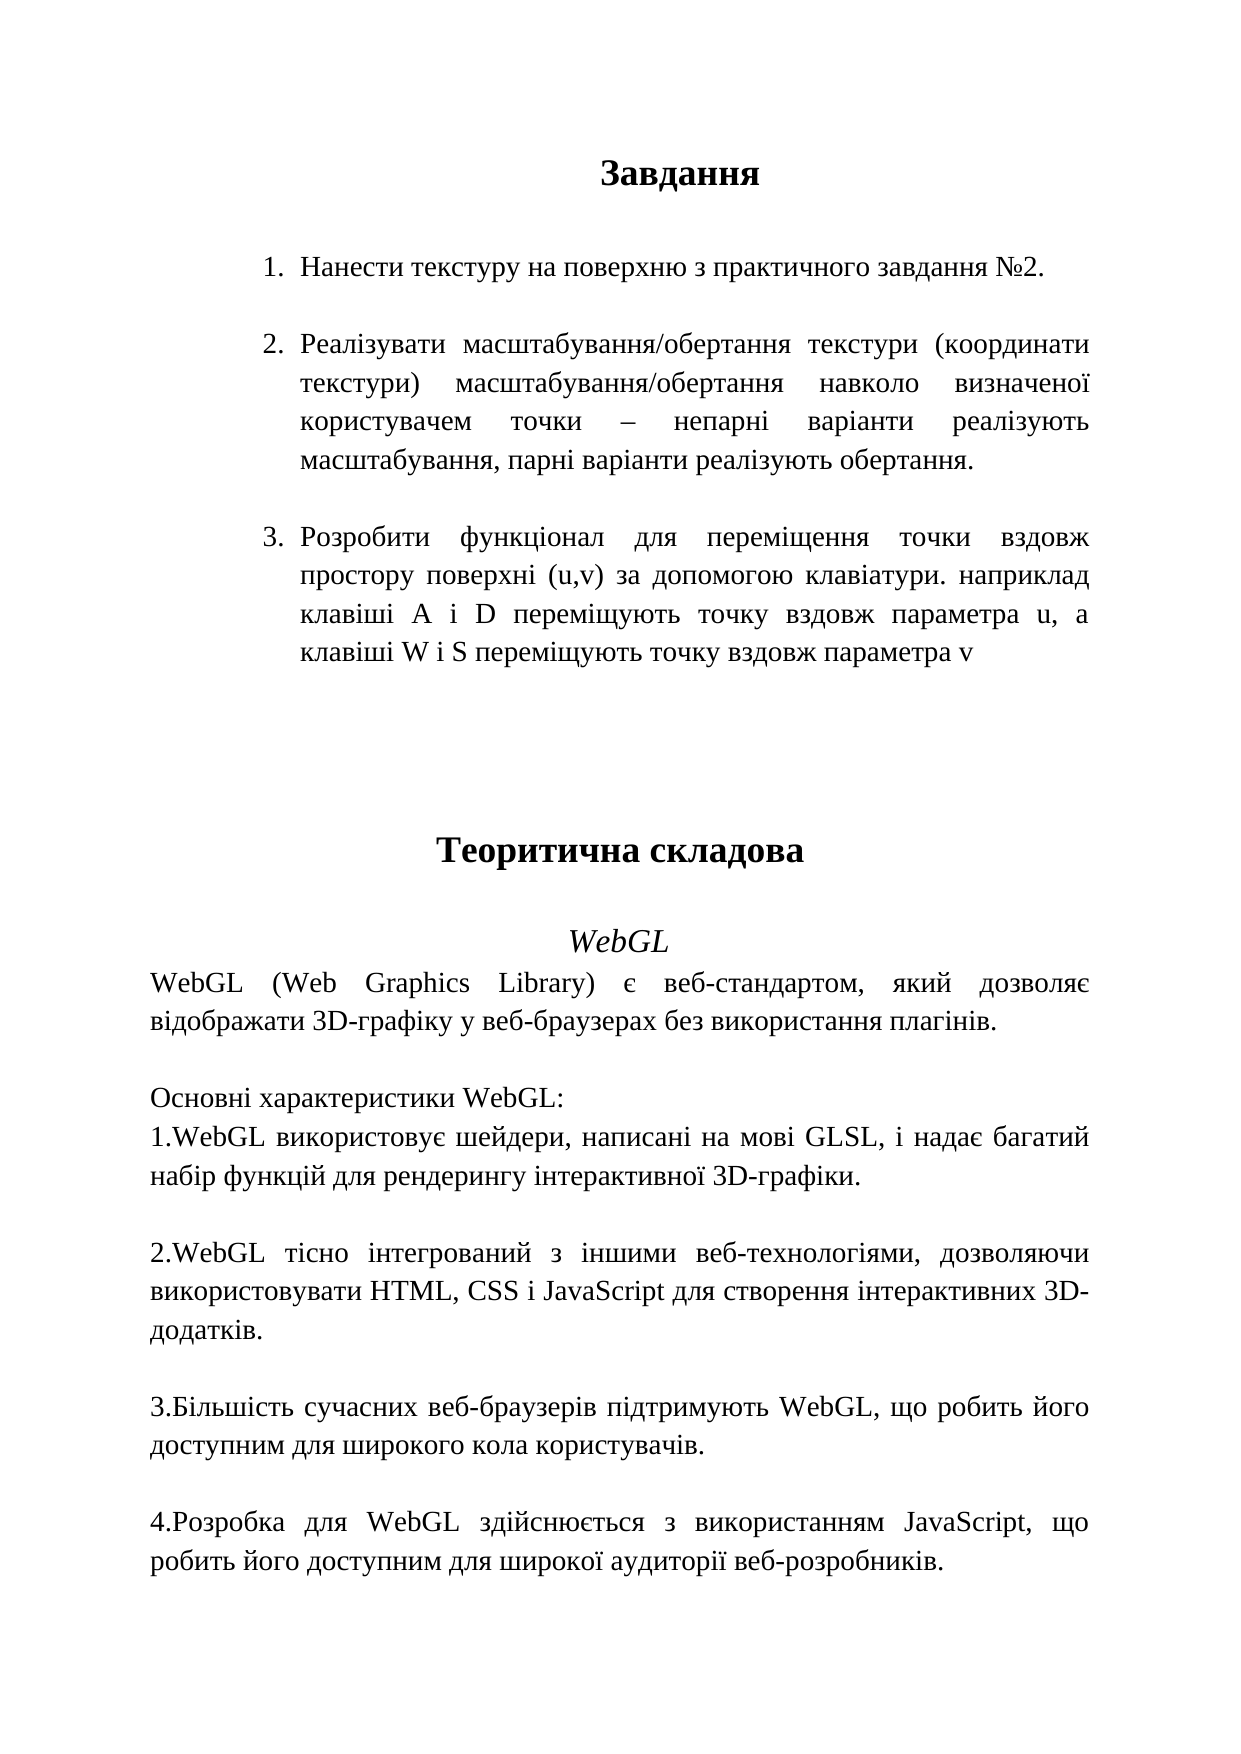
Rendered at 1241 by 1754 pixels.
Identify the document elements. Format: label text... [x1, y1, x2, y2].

text Основні характеристики WebGL: [150, 1081, 1090, 1114]
text Завдання [525, 150, 1090, 193]
text 2.WebGL тісно інтегрований з іншими веб-технологіями, дозволяючи використовувати HTML, CSS і JavaScript для створення інтерактивних 3D-додатків. [150, 1235, 1090, 1345]
text 1.WebGL використовує шейдери, написані на мові GLSL, і надає багатий набір функцій для рендерингу інтерактивної 3D-графіки. [150, 1119, 1090, 1191]
text 3.Більшість сучасних веб-браузерів підтримують WebGL, що робить його доступним для широкого кола користувачів. [150, 1389, 1090, 1461]
text WebGL [150, 921, 1090, 959]
list Розробити функціонал для переміщення точки вздовж простору поверхні (u,v) за допомогою клавіатури. наприклад клавіші A і D переміщують точку вздовж параметра u, а клавіші W і S переміщують точку вздовж параметра v [262, 519, 1090, 668]
text 4.Розробка для WebGL здійснюється з використанням JavaScript, що робить його доступним для широкої аудиторії веб-розробників. [150, 1504, 1090, 1577]
text Теоритична складова [150, 827, 1090, 870]
text WebGL (Web Graphics Library) є веб-стандартом, який дозволяє відображати 3D-графіку у веб-браузерах без використання плагінів. [150, 965, 1090, 1037]
list Нанести текстуру на поверхню з практичного завдання №2. [262, 249, 1090, 283]
list Реалізувати масштабування/обертання текстури (координати текстури) масштабування/обертання навколо визначеної користувачем точки – непарні варіанти реалізують масштабування, парні варіанти реалізують обертання. [262, 326, 1090, 475]
